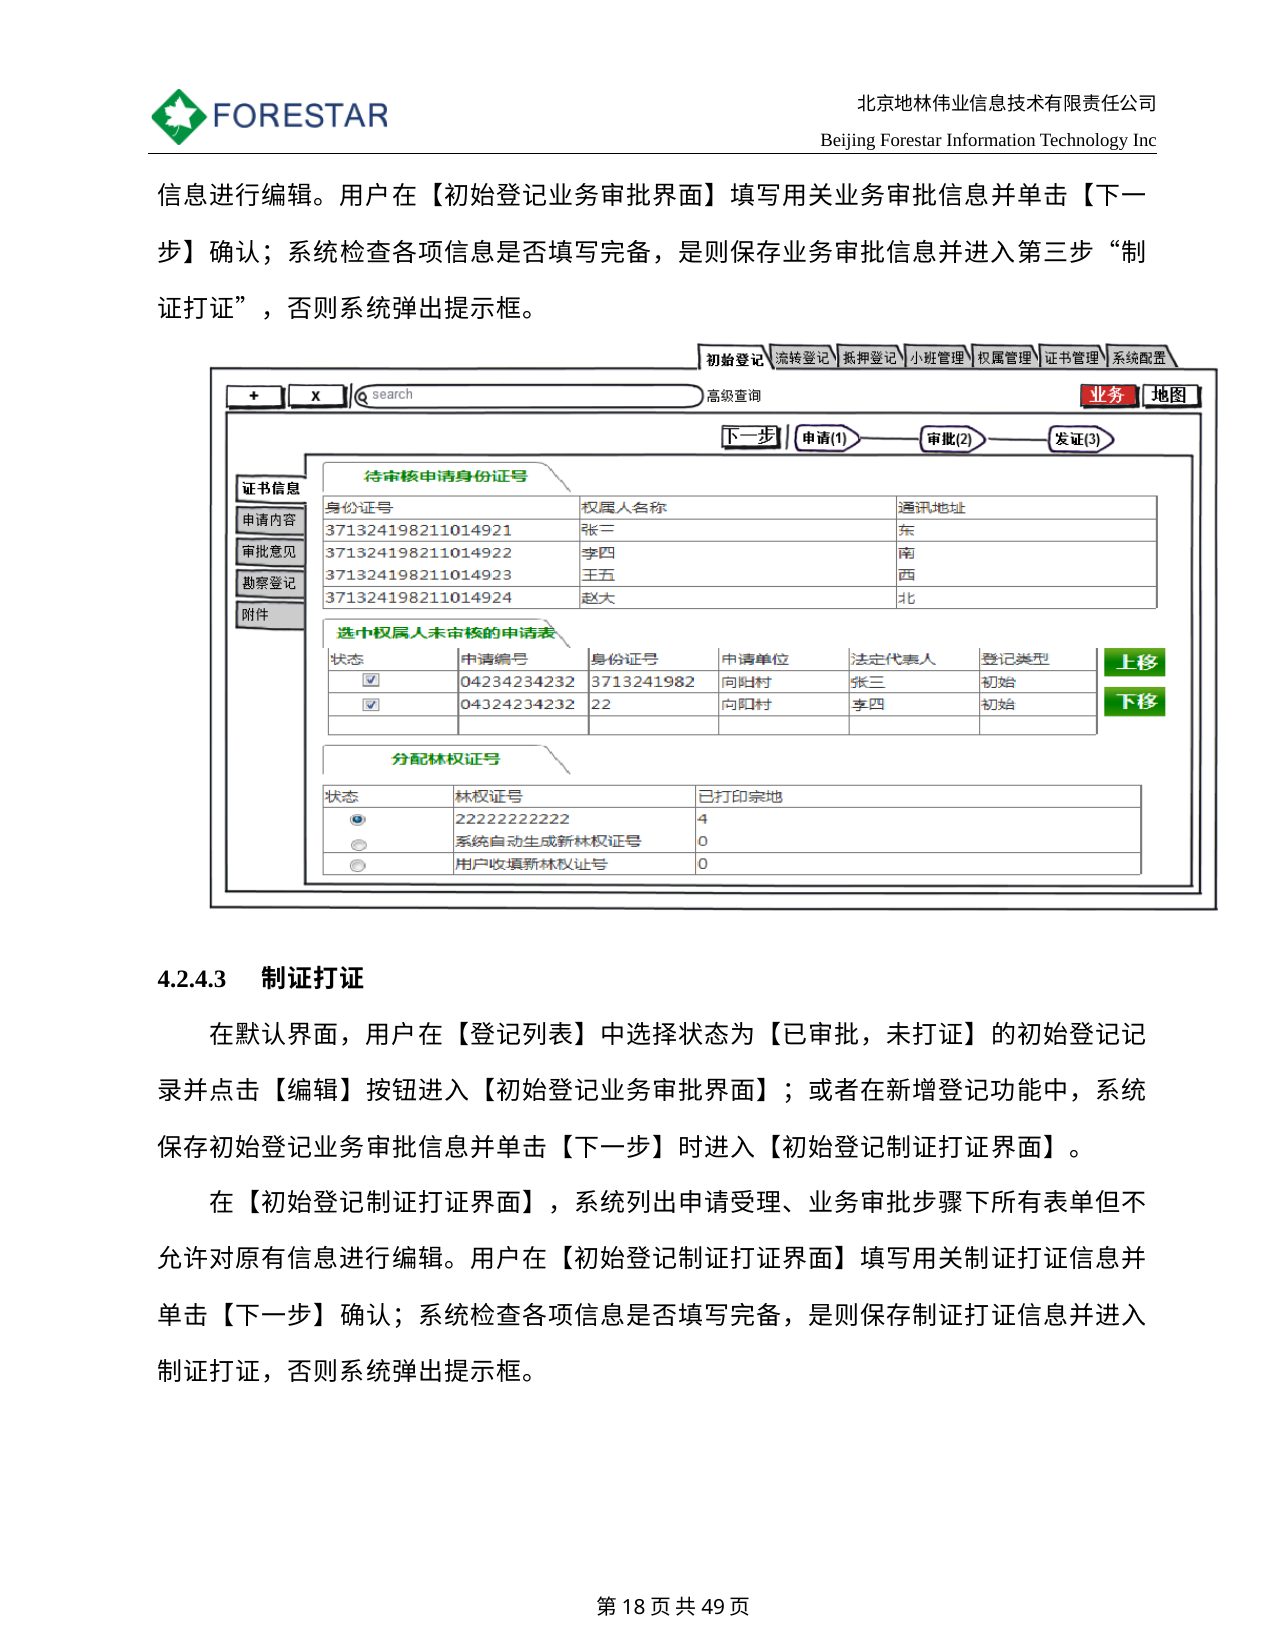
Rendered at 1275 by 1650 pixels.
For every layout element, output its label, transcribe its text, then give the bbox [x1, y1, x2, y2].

subtitle 制证打证 [156, 958, 1147, 995]
picture [151, 89, 388, 145]
text 在默认界面，用户在【登记列表】中选择状态为【已审批，未打证】的初始登记记录并点击【编辑】按钮进入【初始登记业务审批界面】；或者在新增登记功能中，系统保存初始登记业务审批信息并单击【下一步】时进入【初始登记制证打证界面】。 [157, 1014, 1147, 1164]
picture [209, 343, 1219, 911]
text 在【初始登记业务审批界面】，系统列出申请受理步骤下所有表单但不允许对原有信息进行编辑。用户在【初始登记业务审批界面】填写用关业务审批信息并单击【下一步】确认；系统检查各项信息是否填写完备，是则保存业务审批信息并进入第三步“制证打证”，否则系统弹出提示框。 [157, 175, 1147, 325]
text 在【初始登记制证打证界面】，系统列出申请受理、业务审批步骤下所有表单但不允许对原有信息进行编辑。用户在【初始登记制证打证界面】填写用关制证打证信息并单击【下一步】确认；系统检查各项信息是否填写完备，是则保存制证打证信息并进入制证打证，否则系统弹出提示框。 [157, 1182, 1147, 1388]
